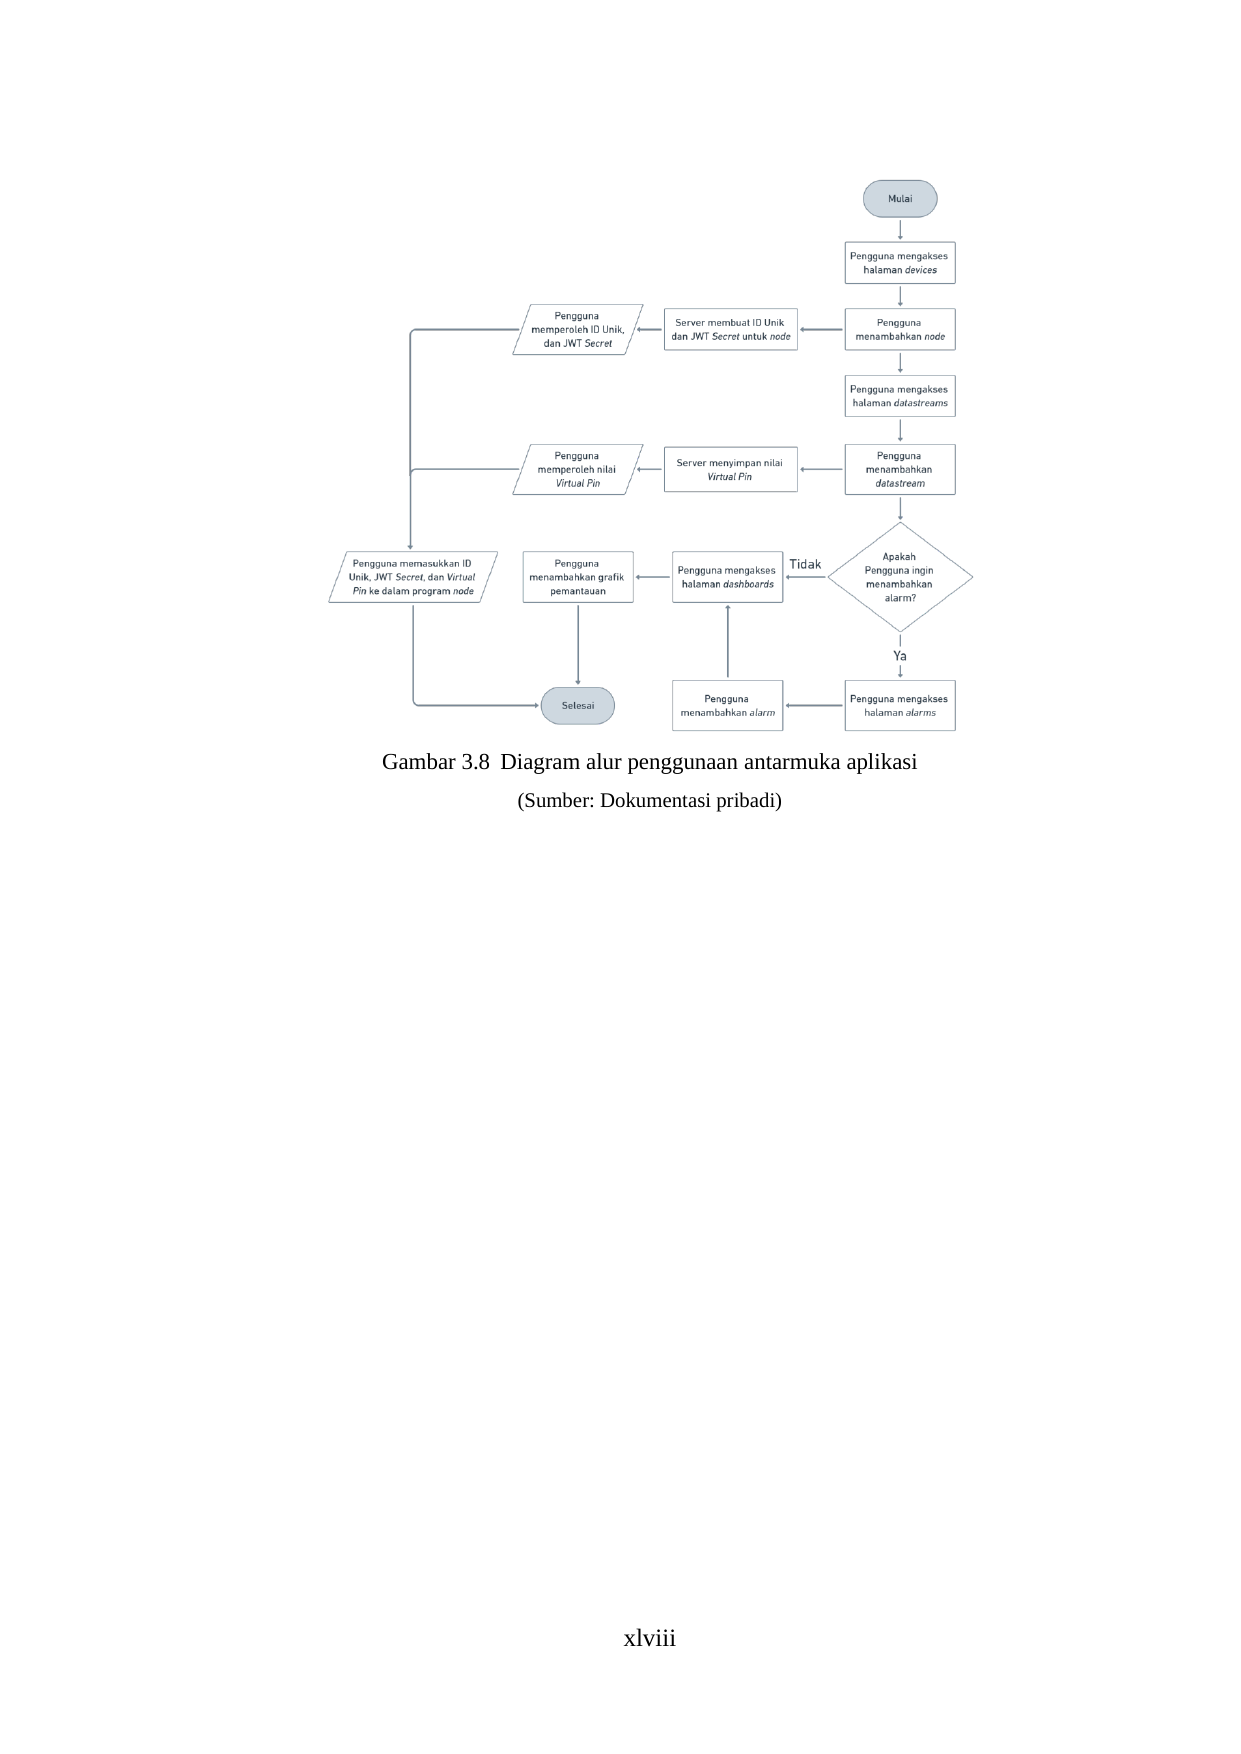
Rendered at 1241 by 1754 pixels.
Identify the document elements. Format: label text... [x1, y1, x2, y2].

text Diagram alur penggunaan antarmuka aplikasi [236, 748, 1063, 774]
text (Sumber: Dokumentasi pribadi) [236, 788, 1063, 812]
picture [325, 177, 975, 734]
